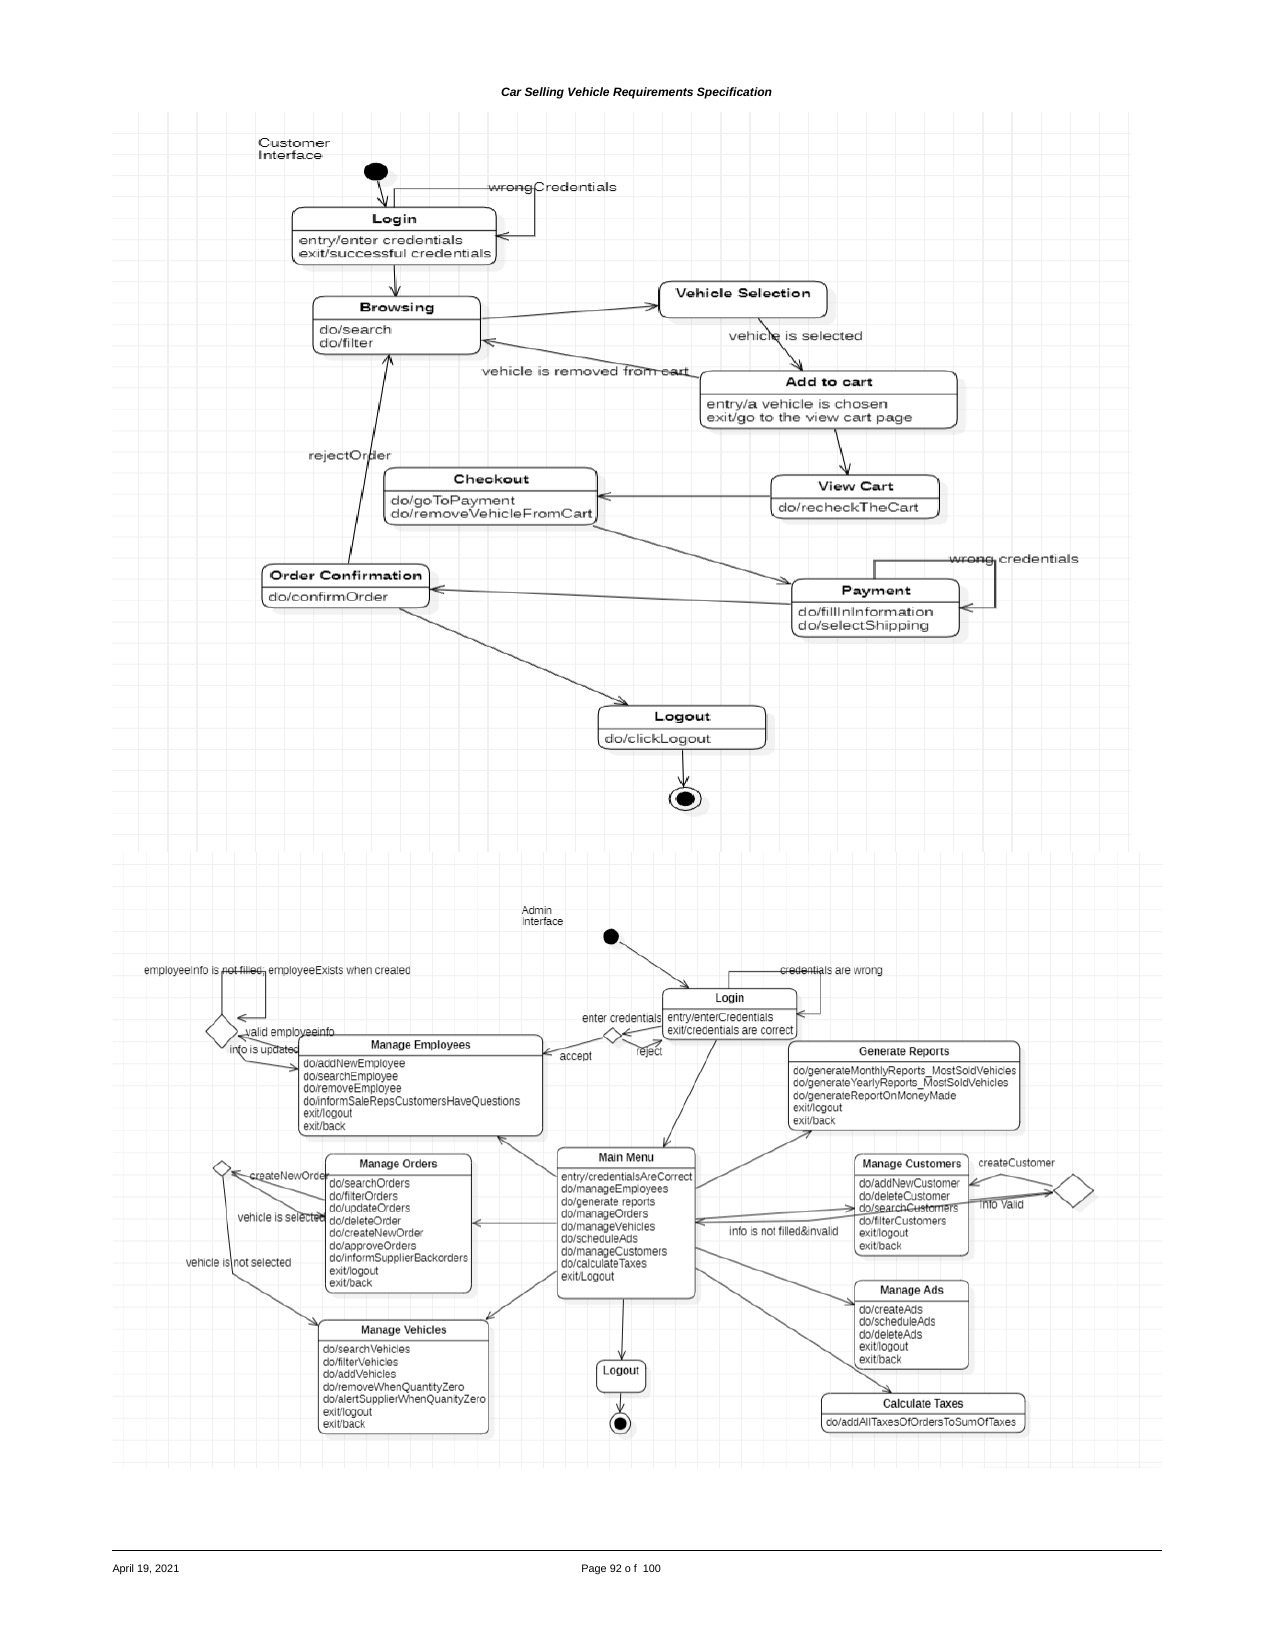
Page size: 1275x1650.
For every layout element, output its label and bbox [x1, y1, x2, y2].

picture [112, 112, 1163, 1468]
